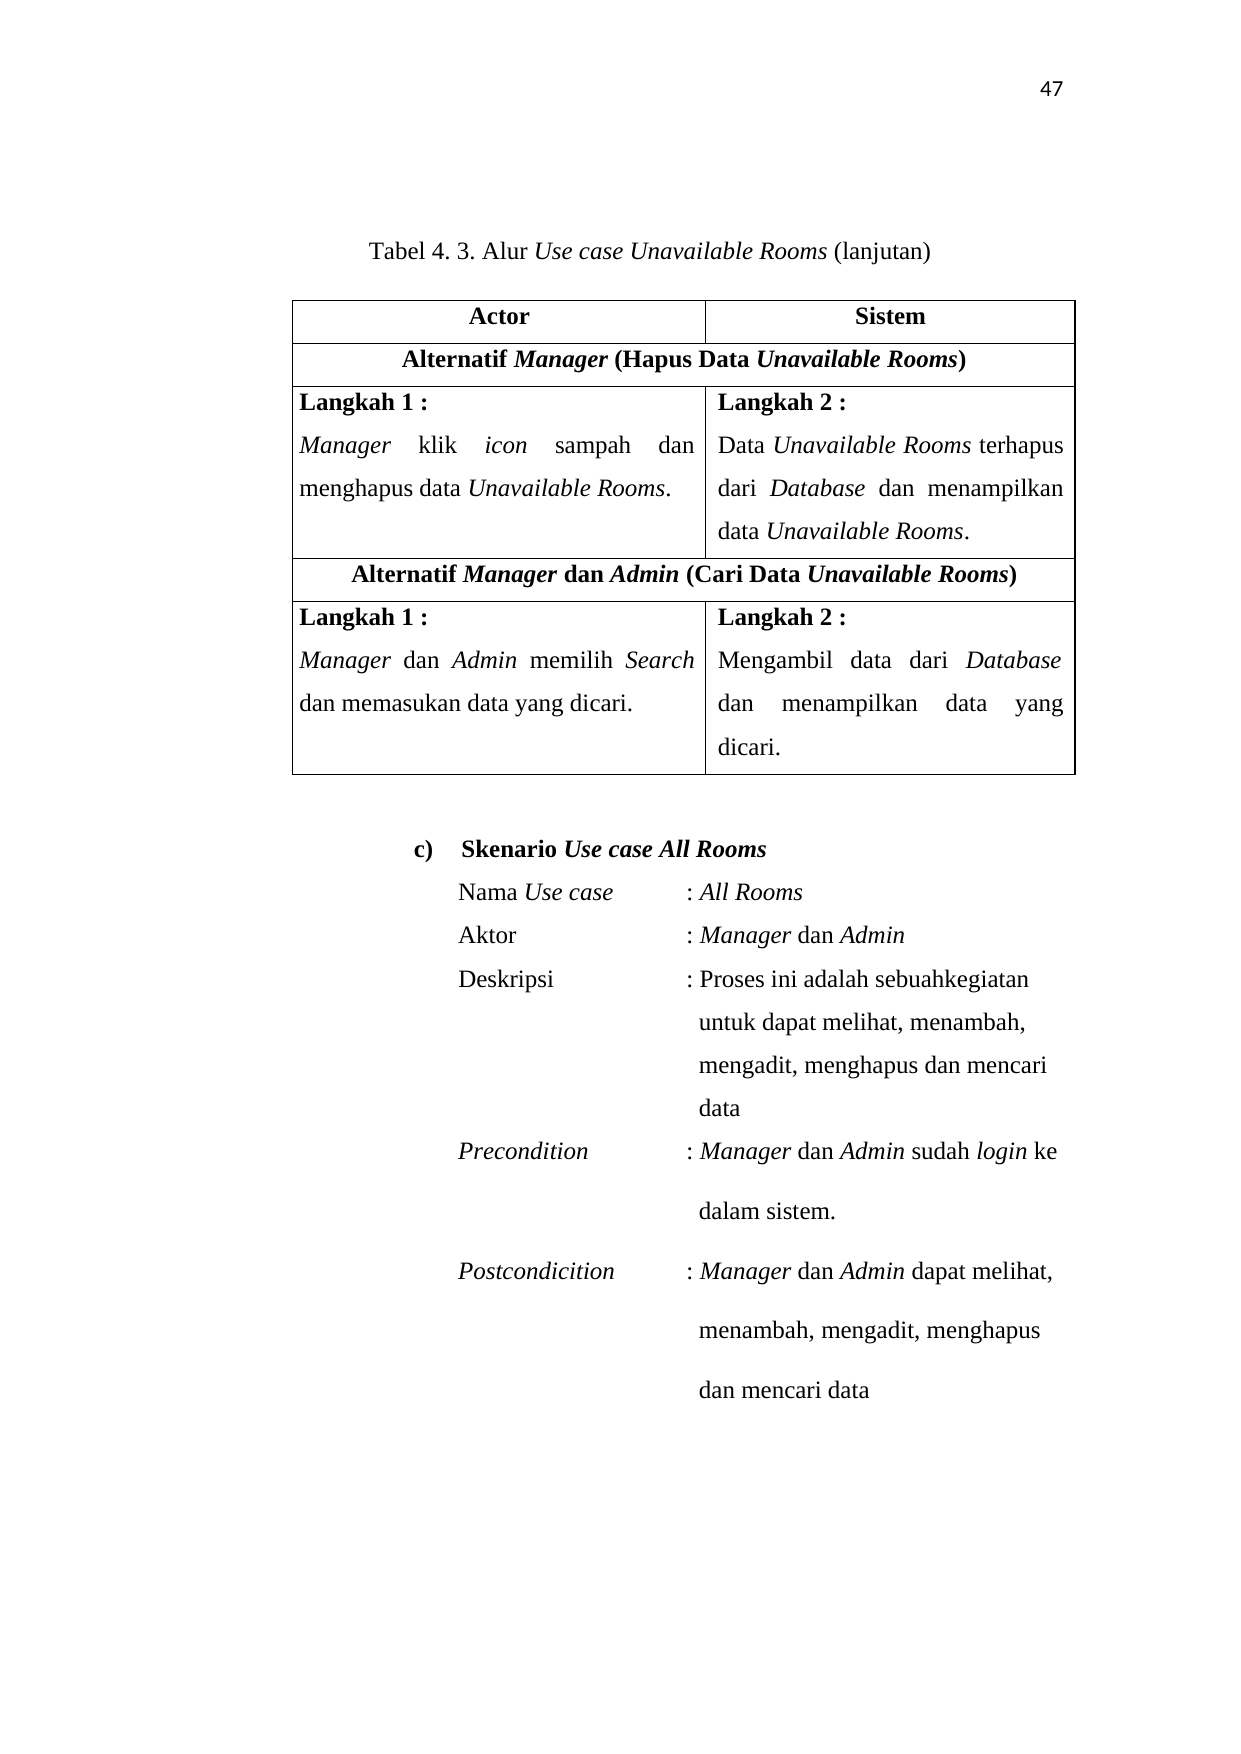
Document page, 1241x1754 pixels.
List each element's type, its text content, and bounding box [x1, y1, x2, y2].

text Tabel 4. 3. Alur Use case Unavailable Rooms (lanjutan) [236, 236, 1063, 265]
text mengadit, menghapus dan mencari [686, 1050, 1063, 1079]
table_cell Langkah 1 : Manager dan Admin memilih Search dan memasukan data yang dicari. [293, 602, 705, 773]
table_cell Langkah 1 : Manager klik icon sampah dan menghapus data Unavailable Rooms. [293, 387, 705, 558]
text Deskripsi : Proses ini adalah sebuahkegiatan [458, 964, 1063, 992]
text menambah, mengadit, menghapus [686, 1316, 1063, 1344]
table_cell Langkah 2 : Data Unavailable Rooms terhapus dari Database dan menampilkan data Unavailable Rooms. [706, 387, 1074, 558]
text Precondition : Manager dan Admin sudah login ke [458, 1136, 1063, 1165]
table_cell Alternatif Manager dan Admin (Cari Data Unavailable Rooms) [293, 559, 1074, 601]
text Postcondicition : Manager dan Admin dapat melihat, [458, 1256, 1063, 1284]
table_header Sistem [706, 301, 1074, 343]
table_cell Langkah 2 : Mengambil data dari Database dan menampilkan data yang dicari. [706, 602, 1074, 773]
text Aktor : Manager dan Admin [458, 921, 1063, 949]
text c) Skenario Use case All Rooms [413, 834, 1063, 863]
table_header Actor [293, 301, 705, 343]
text Nama Use case : All Rooms [458, 877, 1063, 906]
text dan mencari data [686, 1375, 1063, 1404]
text untuk dapat melihat, menambah, [686, 1007, 1063, 1036]
text data [686, 1093, 1063, 1122]
text dalam sistem. [683, 1196, 1063, 1225]
table_cell Alternatif Manager (Hapus Data Unavailable Rooms) [293, 344, 1074, 386]
